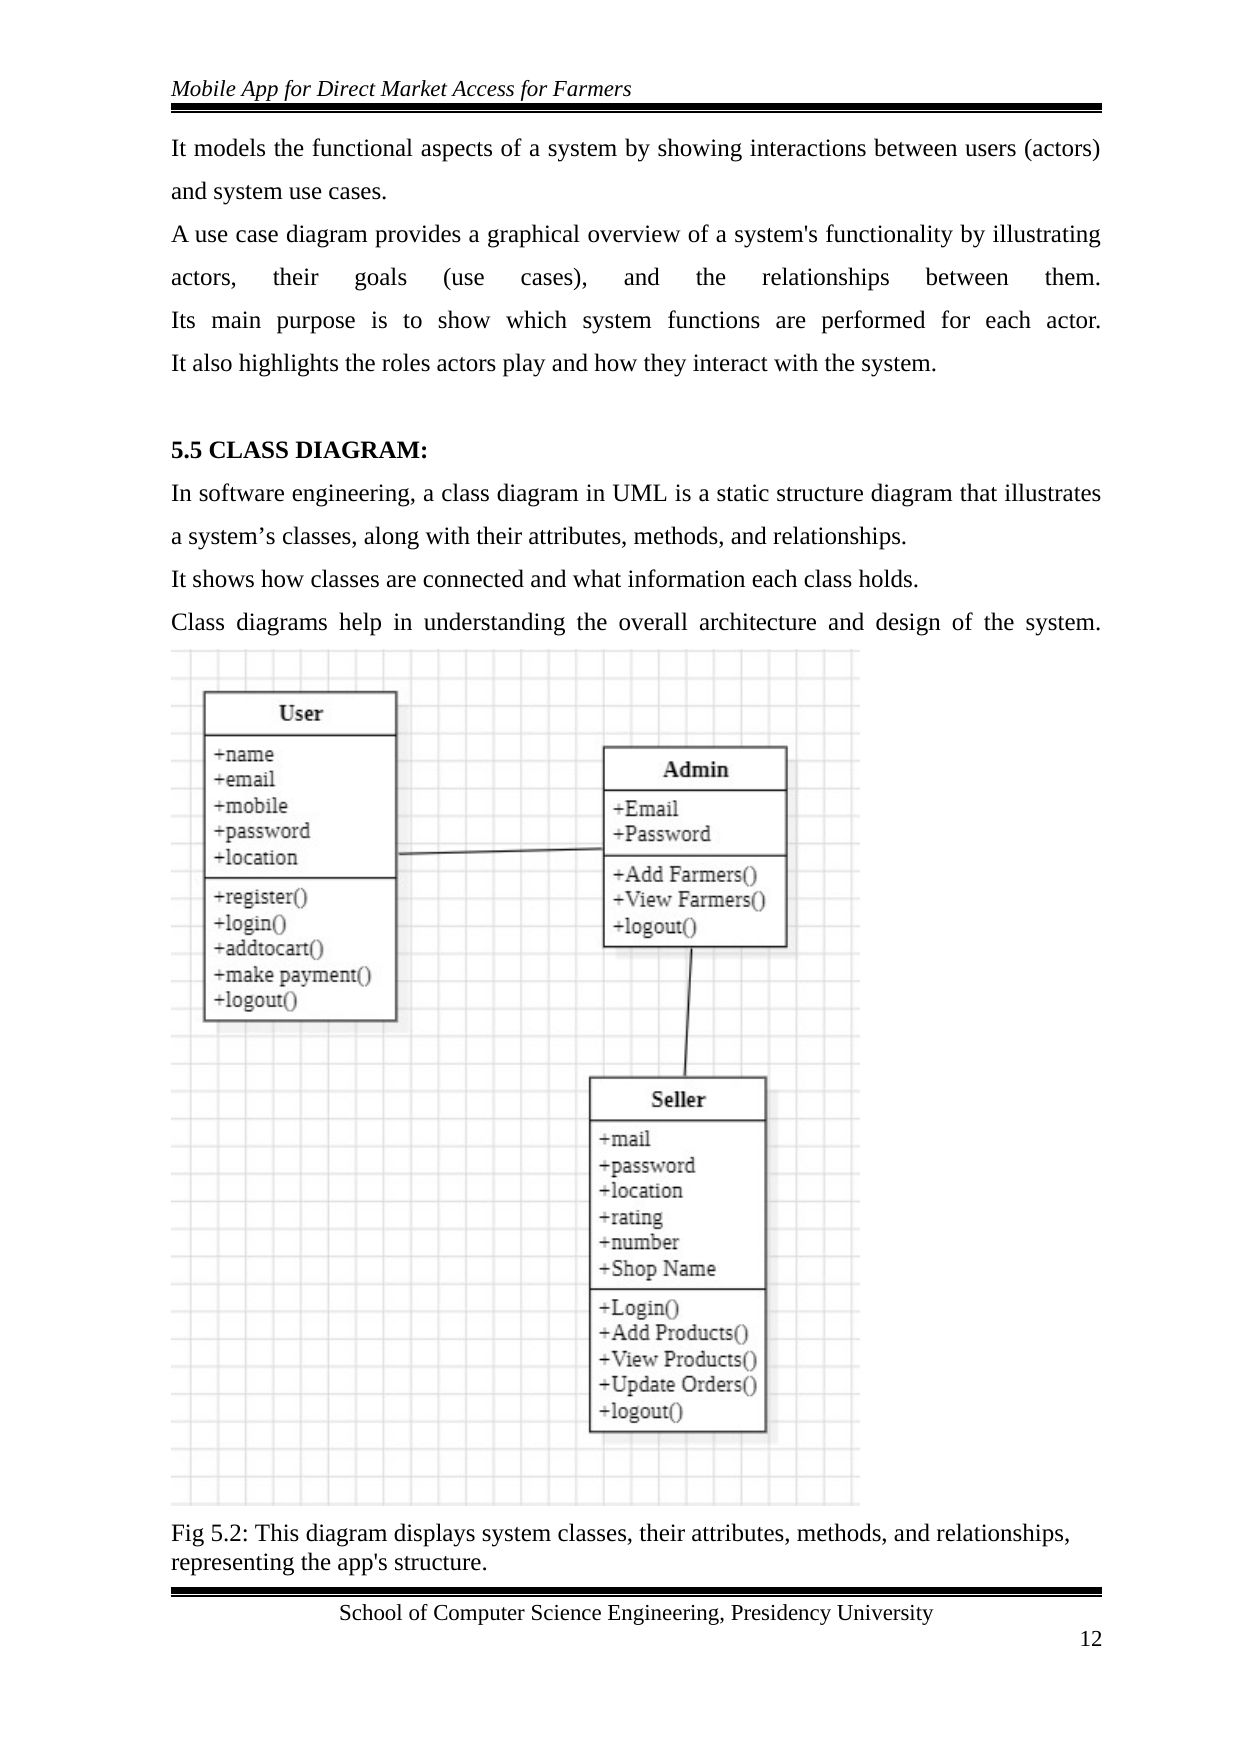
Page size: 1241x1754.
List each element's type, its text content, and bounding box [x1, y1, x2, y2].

text It shows how classes are connected and what information each class holds. [171, 564, 1102, 593]
text 5.5 CLASS DIAGRAM: [171, 435, 1102, 463]
text A use case diagram in UML is a type of behavioral diagram created through use-case analysis. It models the functional aspects of a system by showing interactions between users (actors) and system use cases. [171, 133, 1102, 205]
text A use case diagram provides a graphical overview of a system's functionality by illustrating actors, their goals (use cases), and the relationships between them. Its main purpose is to show which system functions are performed for each actor. It also highlights the roles actors play and how they interact with the system. [171, 219, 1102, 377]
text Fig 5.2: This diagram displays system classes, their attributes, methods, and relationships, representing the app's structure. [171, 1518, 1102, 1576]
text In software engineering, a class diagram in UML is a static structure diagram that illustrates a system’s classes, along with their attributes, methods, and relationships. [171, 478, 1102, 550]
picture [170, 649, 860, 1506]
